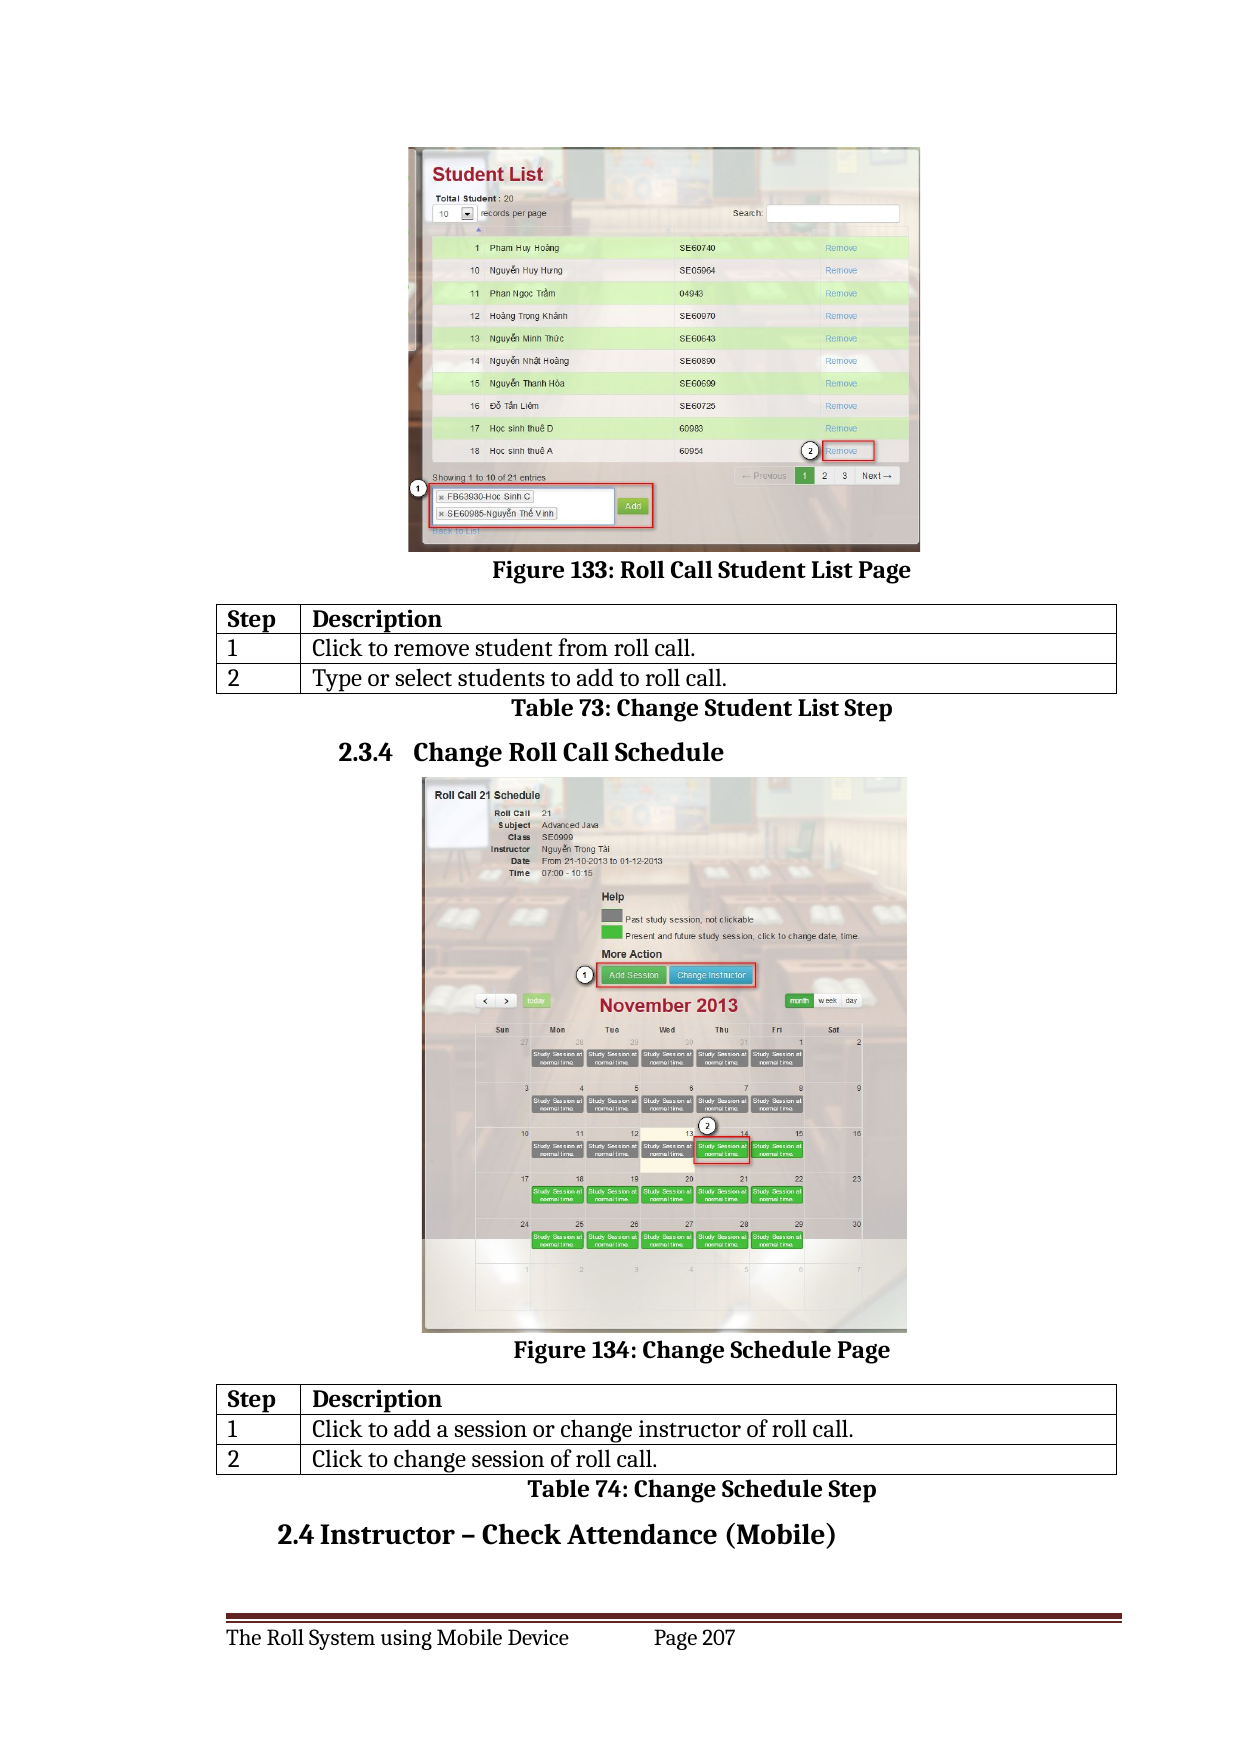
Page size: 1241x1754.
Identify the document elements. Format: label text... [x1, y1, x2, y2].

picture [408, 147, 921, 552]
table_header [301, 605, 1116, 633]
subtitle Change Roll Call Schedule [338, 737, 1122, 769]
list Figure 133: Roll Call Student List Page [282, 556, 1122, 584]
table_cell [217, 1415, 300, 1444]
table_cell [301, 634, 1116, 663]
list Figure 134: Change Schedule Page [282, 1336, 1122, 1365]
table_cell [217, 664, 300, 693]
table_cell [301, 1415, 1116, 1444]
list Table 73: Change Student List Step [282, 694, 1122, 723]
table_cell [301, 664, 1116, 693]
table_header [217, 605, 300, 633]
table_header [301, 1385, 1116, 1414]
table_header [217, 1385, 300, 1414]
subtitle Instructor – Check Attendance (Mobile) [277, 1518, 1122, 1552]
list Table 74: Change Schedule Step [282, 1474, 1122, 1503]
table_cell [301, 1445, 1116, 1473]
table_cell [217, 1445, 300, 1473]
picture [421, 777, 907, 1333]
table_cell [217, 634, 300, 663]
